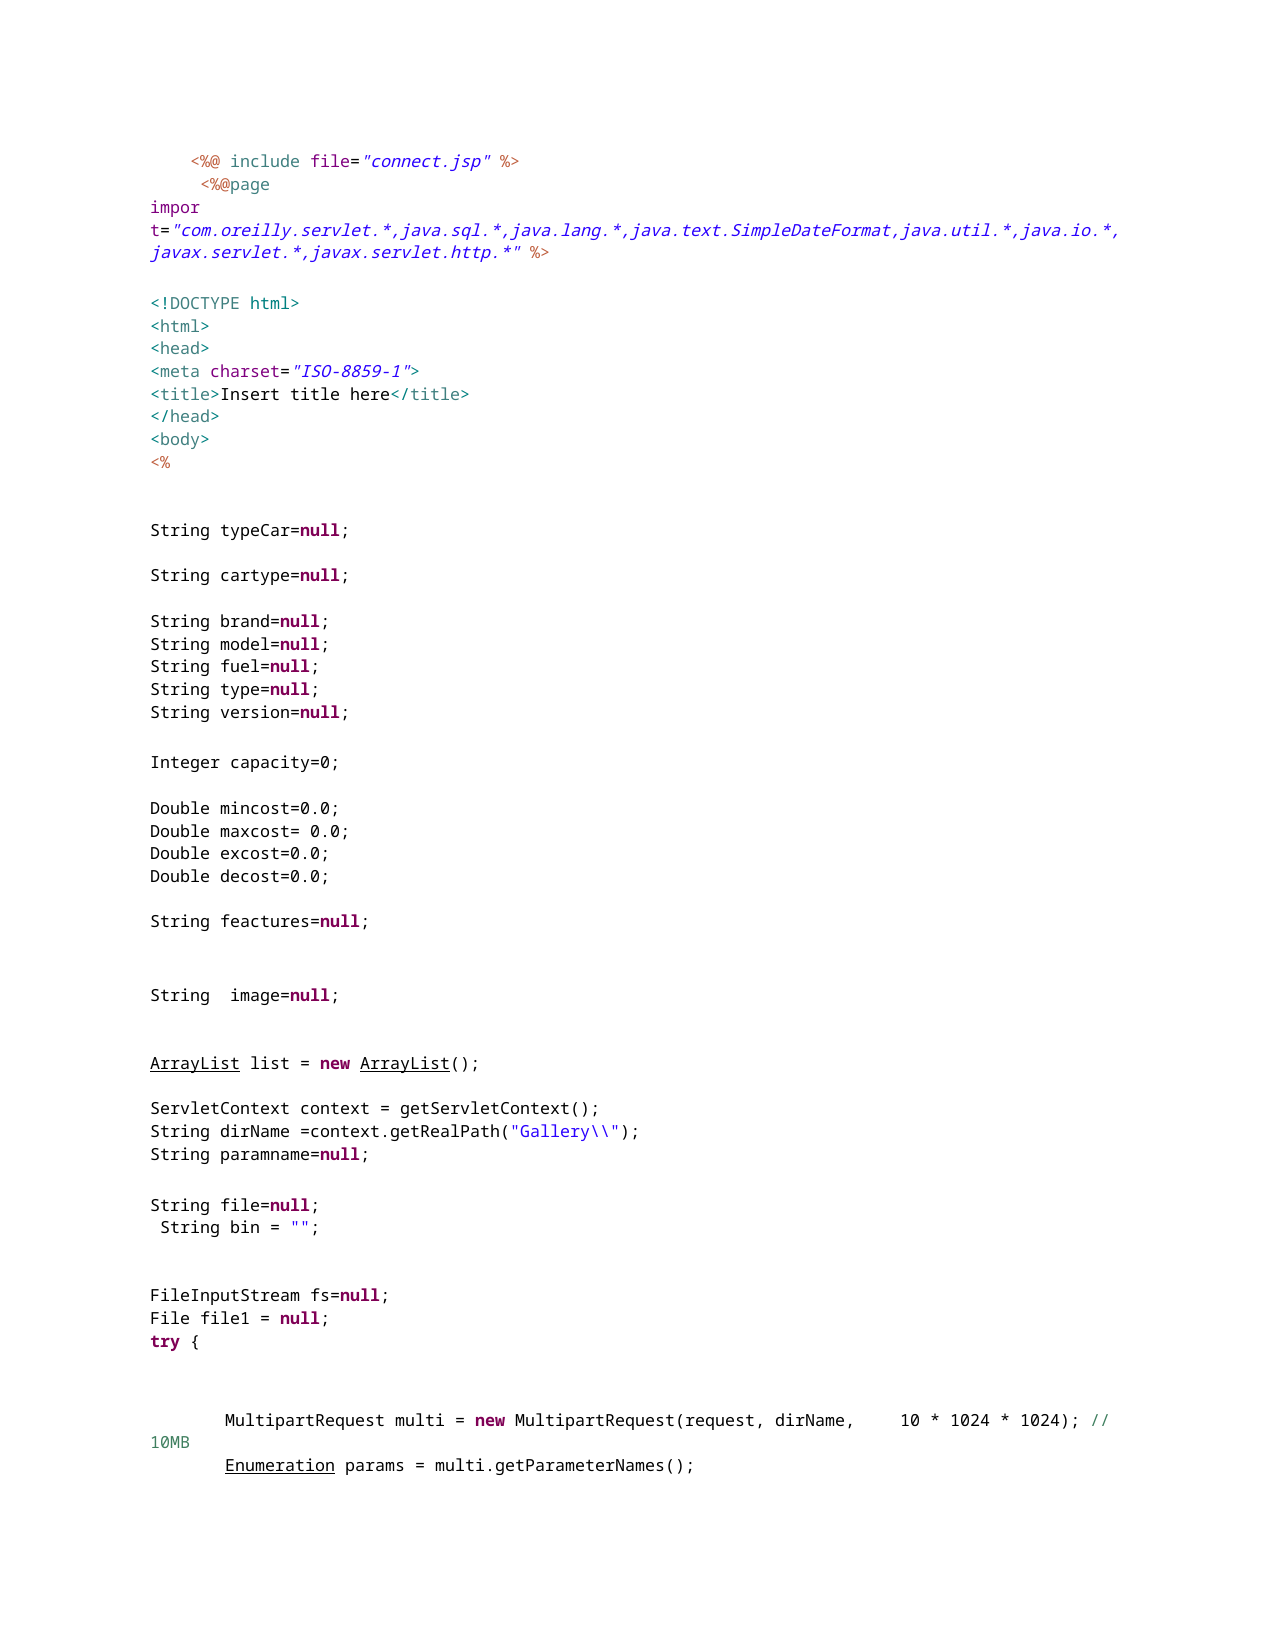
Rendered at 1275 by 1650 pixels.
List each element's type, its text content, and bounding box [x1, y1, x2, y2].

text String model=null; [150, 632, 1125, 655]
text ArrayList list = new ArrayList(); [150, 1052, 1125, 1074]
text </head> [150, 405, 1125, 428]
text String type=null; [150, 678, 1125, 700]
text Enumeration params = multi.getParameterNames(); [150, 1453, 1125, 1476]
text <title>Insert title here</title> [150, 382, 1125, 405]
text try { [150, 1329, 1125, 1352]
text <% [150, 451, 1125, 473]
text String bin = ""; [150, 1216, 1125, 1238]
text File file1 = null; [150, 1307, 1125, 1329]
text <html> [150, 314, 1125, 337]
text String version=null; [150, 700, 1125, 723]
text FileInputStream fs=null; [150, 1284, 1125, 1307]
text String brand=null; [150, 609, 1125, 632]
text String typeCar=null; [150, 519, 1125, 541]
text Integer capacity=0; [150, 751, 1125, 774]
text String image=null; [150, 983, 1125, 1006]
text MultipartRequest multi = new MultipartRequest(request, dirName, 10 * 1024 * 1024); // 10MB [150, 1408, 1125, 1453]
text String paramname=null; [150, 1142, 1125, 1165]
text <%@page import="com.oreilly.servlet.*,java.sql.*,java.lang.*,java.text.SimpleDateFormat,java.util.*,java.io.*,javax.servlet.*,javax.servlet.http.*" %> [150, 173, 1125, 263]
text Double decost=0.0; [150, 864, 1125, 887]
text String cartype=null; [150, 564, 1125, 587]
text String file=null; [150, 1193, 1125, 1216]
text <head> [150, 337, 1125, 360]
text String feactures=null; [150, 910, 1125, 933]
text Double maxcost= 0.0; [150, 819, 1125, 842]
text String dirName =context.getRealPath("Gallery\\"); [150, 1120, 1125, 1142]
text Double mincost=0.0; [150, 796, 1125, 819]
text Double excost=0.0; [150, 842, 1125, 864]
text String fuel=null; [150, 655, 1125, 678]
text ServletContext context = getServletContext(); [150, 1097, 1125, 1120]
text <!DOCTYPE html> [150, 292, 1125, 314]
text <%@ include file="connect.jsp" %> [150, 150, 1125, 173]
text <meta charset="ISO-8859-1"> [150, 360, 1125, 382]
text <body> [150, 428, 1125, 451]
